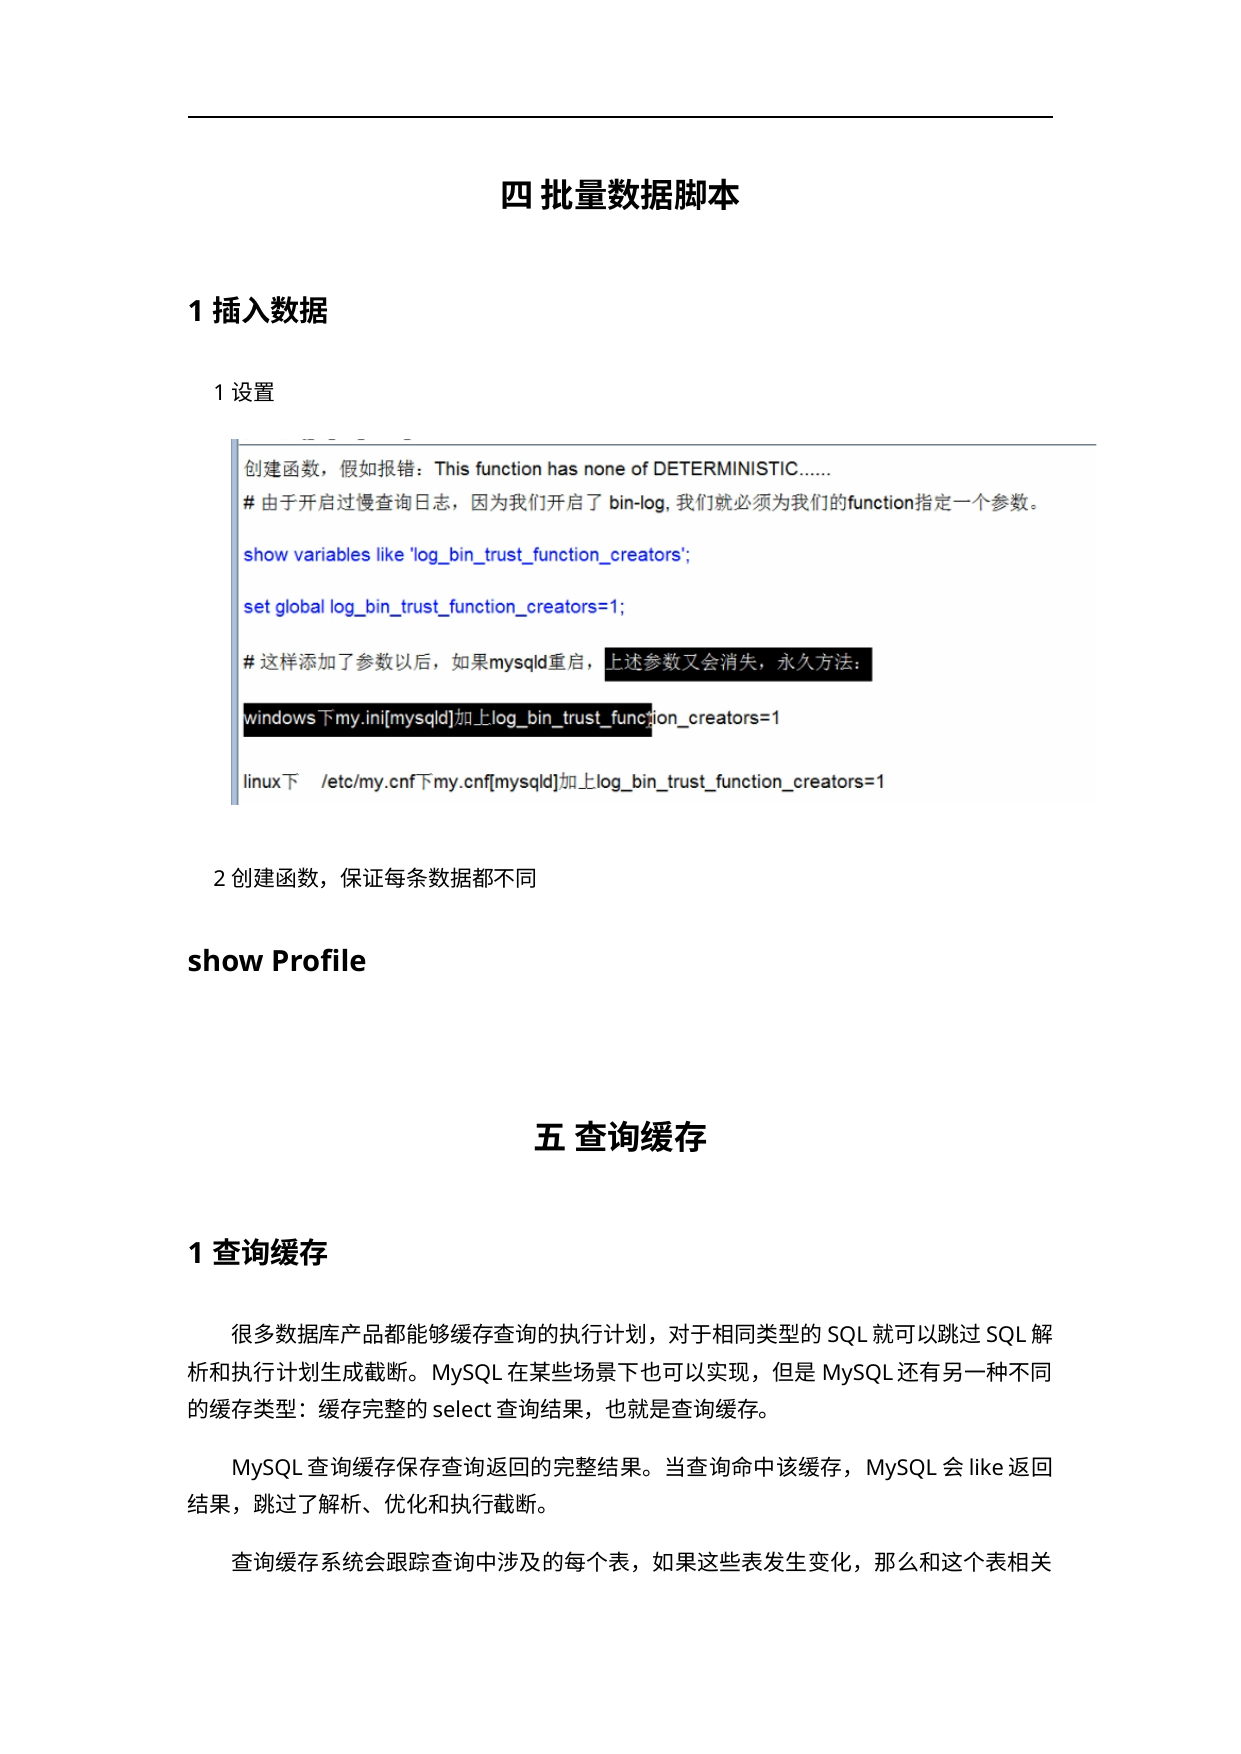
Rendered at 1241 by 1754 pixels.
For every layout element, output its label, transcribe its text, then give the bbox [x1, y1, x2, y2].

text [187, 1545, 1053, 1577]
subtitle 批量数据脚本 [187, 161, 1053, 226]
subtitle 创建函数，保证每条数据都不同 [187, 861, 1053, 893]
subtitle 查询缓存 [187, 1102, 1053, 1167]
subtitle 查询缓存 [187, 1218, 1053, 1283]
subtitle 插入数据 [187, 277, 1053, 342]
subtitle 设置 [187, 375, 1053, 408]
picture [231, 439, 1097, 805]
text 很多数据库产品都能够缓存查询的执行计划，对于相同类型的SQL就可以跳过SQL解析和执行计划生成截断。MySQL在某些场景下也可以实现，但是MySQL还有另一种不同的缓存类型：缓存完整的select查询结果，也就是查询缓存。 [187, 1317, 1053, 1424]
text MySQL查询缓存保存查询返回的完整结果。当查询命中该缓存，MySQL会like返回结果，跳过了解析、优化和执行截断。 [187, 1449, 1053, 1519]
subtitle show Profile [187, 927, 1053, 992]
